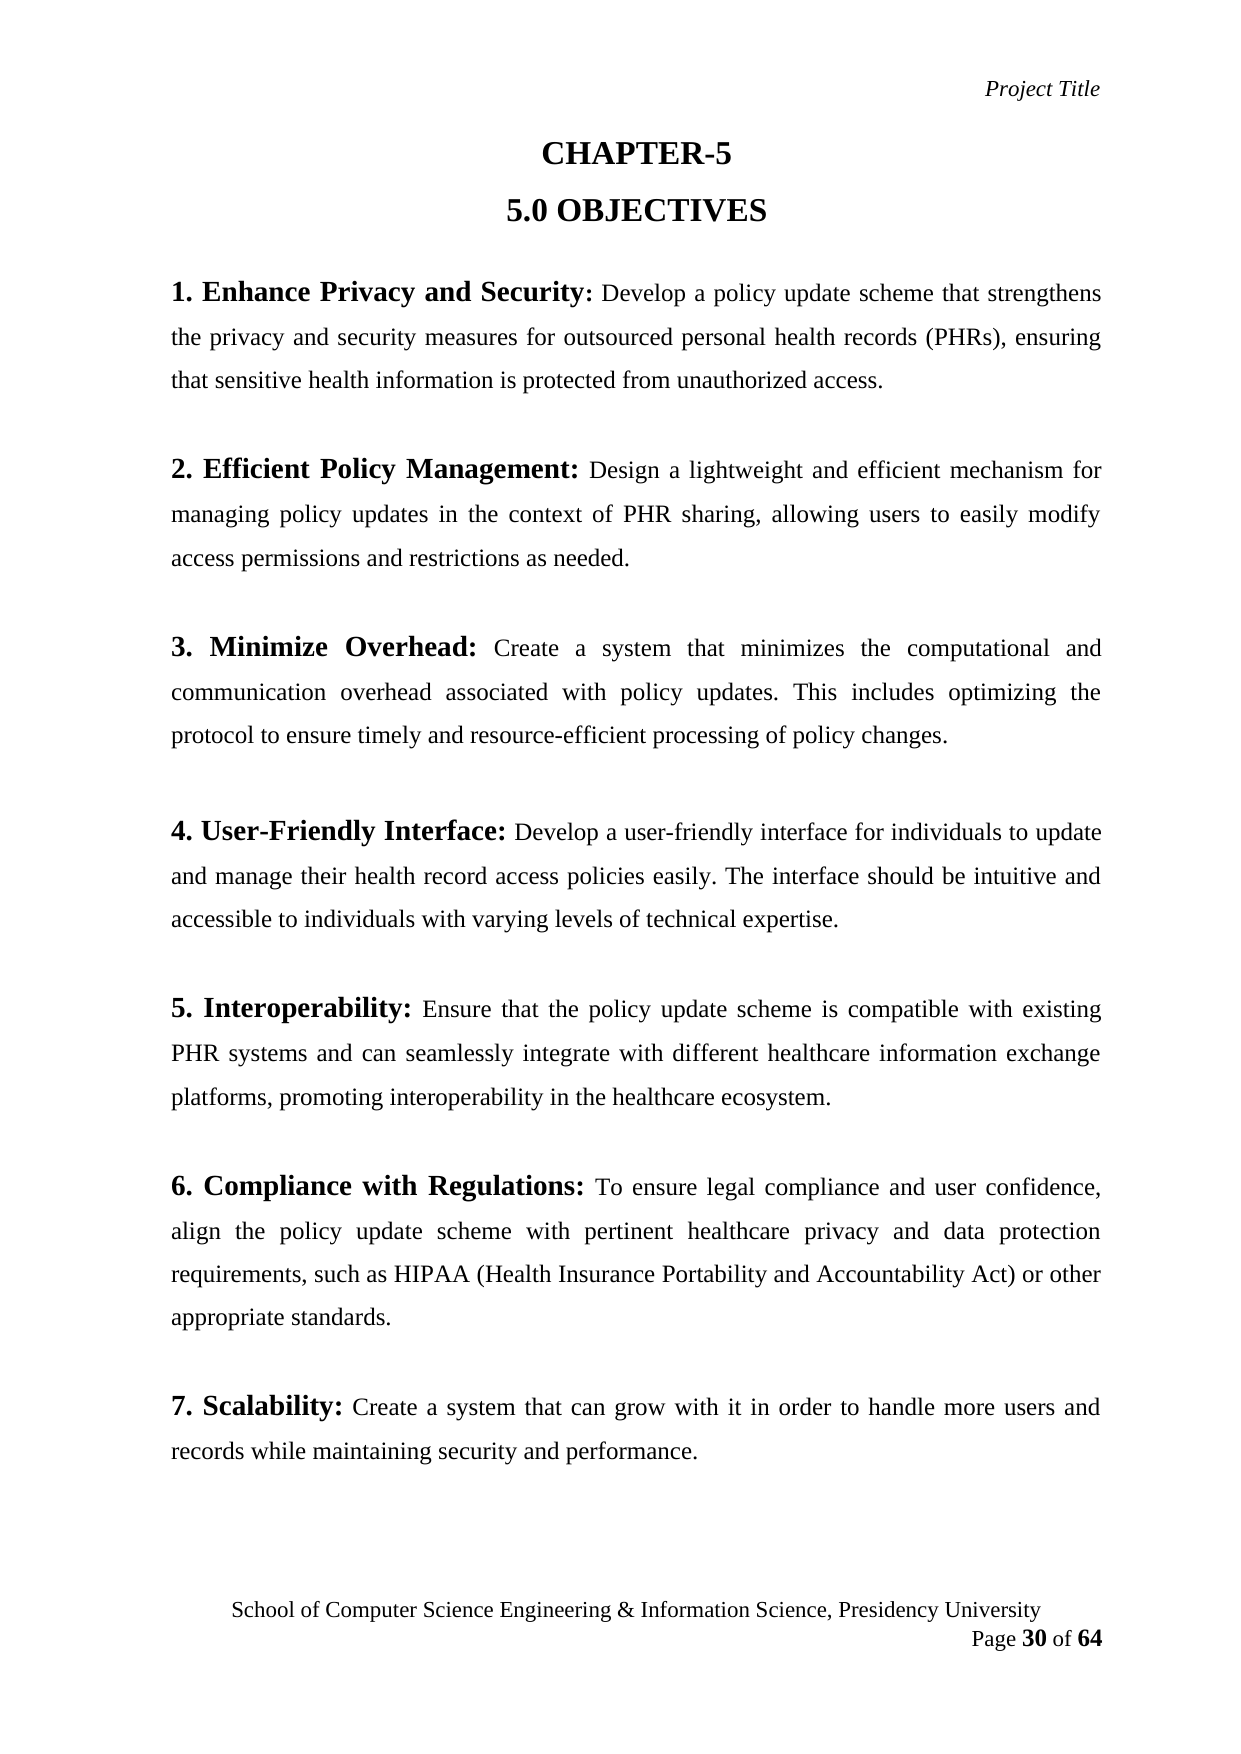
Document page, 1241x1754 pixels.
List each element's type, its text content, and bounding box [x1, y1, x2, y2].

text 5.0 OBJECTIVES [171, 190, 1102, 229]
text 5. Interoperability: Ensure that the policy update scheme is compatible with existing PHR systems and can seamlessly integrate with different healthcare information exchange platforms, promoting interoperability in the healthcare ecosystem. [171, 991, 1102, 1110]
text 2. Efficient Policy Management: Design a lightweight and efficient mechanism for managing policy updates in the context of PHR sharing, allowing users to easily modify access permissions and restrictions as needed. [171, 452, 1102, 571]
text 1. Enhance Privacy and Security: Develop a policy update scheme that strengthens the privacy and security measures for outsourced personal health records (PHRs), ensuring that sensitive health information is protected from unauthorized access. [171, 274, 1102, 394]
text CHAPTER-5 [171, 133, 1102, 171]
text 7. Scalability: Create a system that can grow with it in order to handle more users and records while maintaining security and performance. [171, 1388, 1102, 1465]
text 6. Compliance with Regulations: To ensure legal compliance and user confidence, align the policy update scheme with pertinent healthcare privacy and data protection requirements, such as HIPAA (Health Insurance Portability and Accountability Act) or other appropriate standards. [171, 1168, 1102, 1331]
text 3. Minimize Overhead: Create a system that minimizes the computational and communication overhead associated with policy updates. This includes optimizing the protocol to ensure timely and resource-efficient processing of policy changes. [171, 629, 1102, 749]
text 4. User-Friendly Interface: Develop a user-friendly interface for individuals to update and manage their health record access policies easily. The interface should be intuitive and accessible to individuals with varying levels of technical expertise. [171, 813, 1102, 933]
